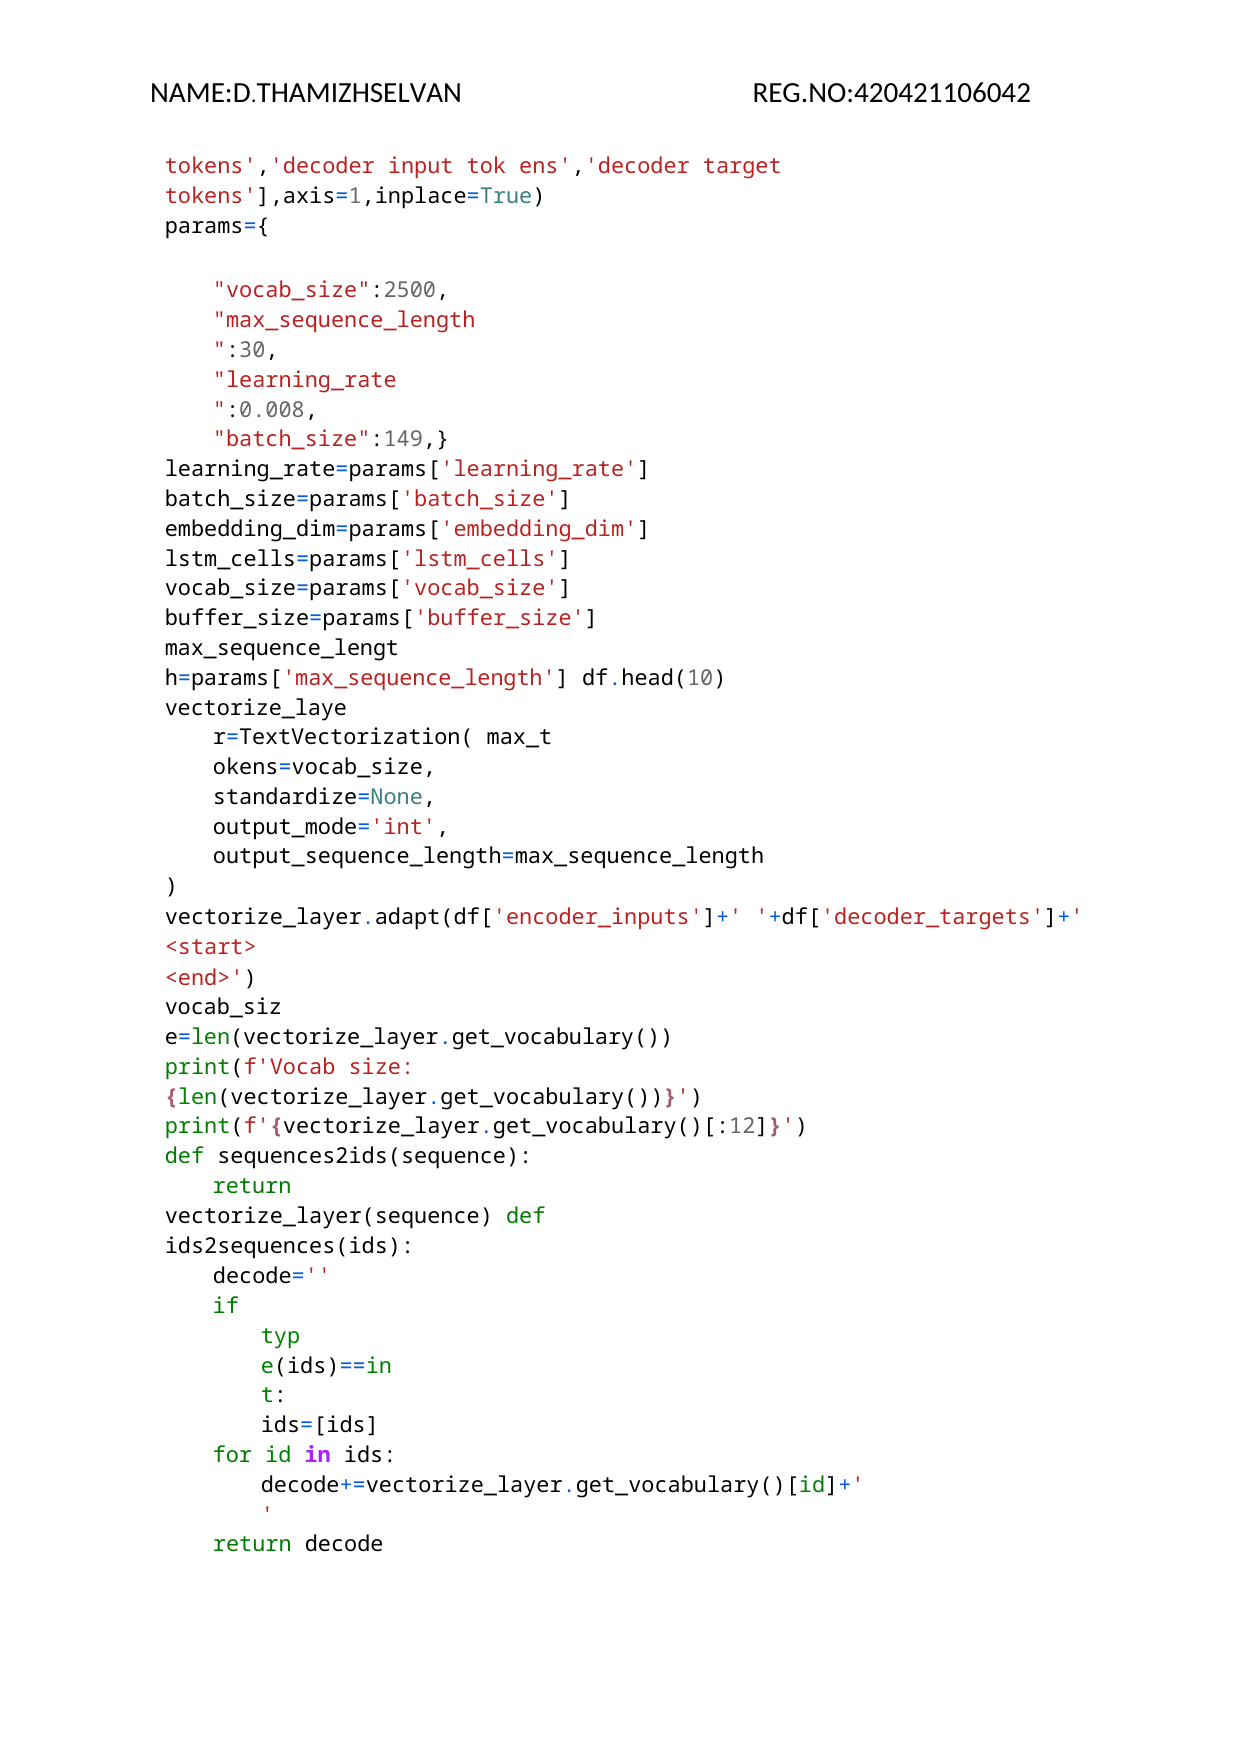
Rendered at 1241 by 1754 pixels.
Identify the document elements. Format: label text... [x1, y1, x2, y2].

text params={ [164, 209, 1090, 239]
text vectorize_layer=TextVectorization( max_tokens=vocab_size, standardize=None, output_mode='int', [164, 692, 556, 841]
text return decode [213, 1528, 1090, 1558]
text if type(ids)==int: ids=[ids] [212, 1290, 399, 1439]
text <end>') vocab_size=len(vectorize_layer.get_vocabulary()) [164, 961, 768, 1051]
text vectorize_layer.adapt(df['encoder_inputs']+' '+df['decoder_targets']+' <start> [164, 901, 1090, 961]
text def sequences2ids(sequence): [164, 1140, 1090, 1170]
text output_sequence_length=max_sequence_length [213, 841, 1090, 870]
text ) [164, 870, 1090, 900]
text learning_rate=params['learning_rate'] batch_size=params['batch_size'] embedding_dim=params['embedding_dim'] lstm_cells=params['lstm_cells'] vocab_size=params['vocab_size'] buffer_size=params['buffer_size'] max_sequence_length=params['max_sequence_length'] df.head(10) [164, 453, 768, 692]
text for id in ids: decode+=vectorize_layer.get_vocabulary()[id]+' ' [212, 1439, 869, 1528]
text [164, 150, 1090, 209]
text print(f'Vocab size: {len(vectorize_layer.get_vocabulary())}') print(f'{vectorize_layer.get_vocabulary()[:12]}') [164, 1051, 869, 1140]
text "vocab_size":2500, "max_sequence_length":30, "learning_rate":0.008, "batch_size":149,} [213, 274, 484, 453]
text decode='' [213, 1260, 1090, 1289]
text return vectorize_layer(sequence) def ids2sequences(ids): [164, 1170, 568, 1260]
